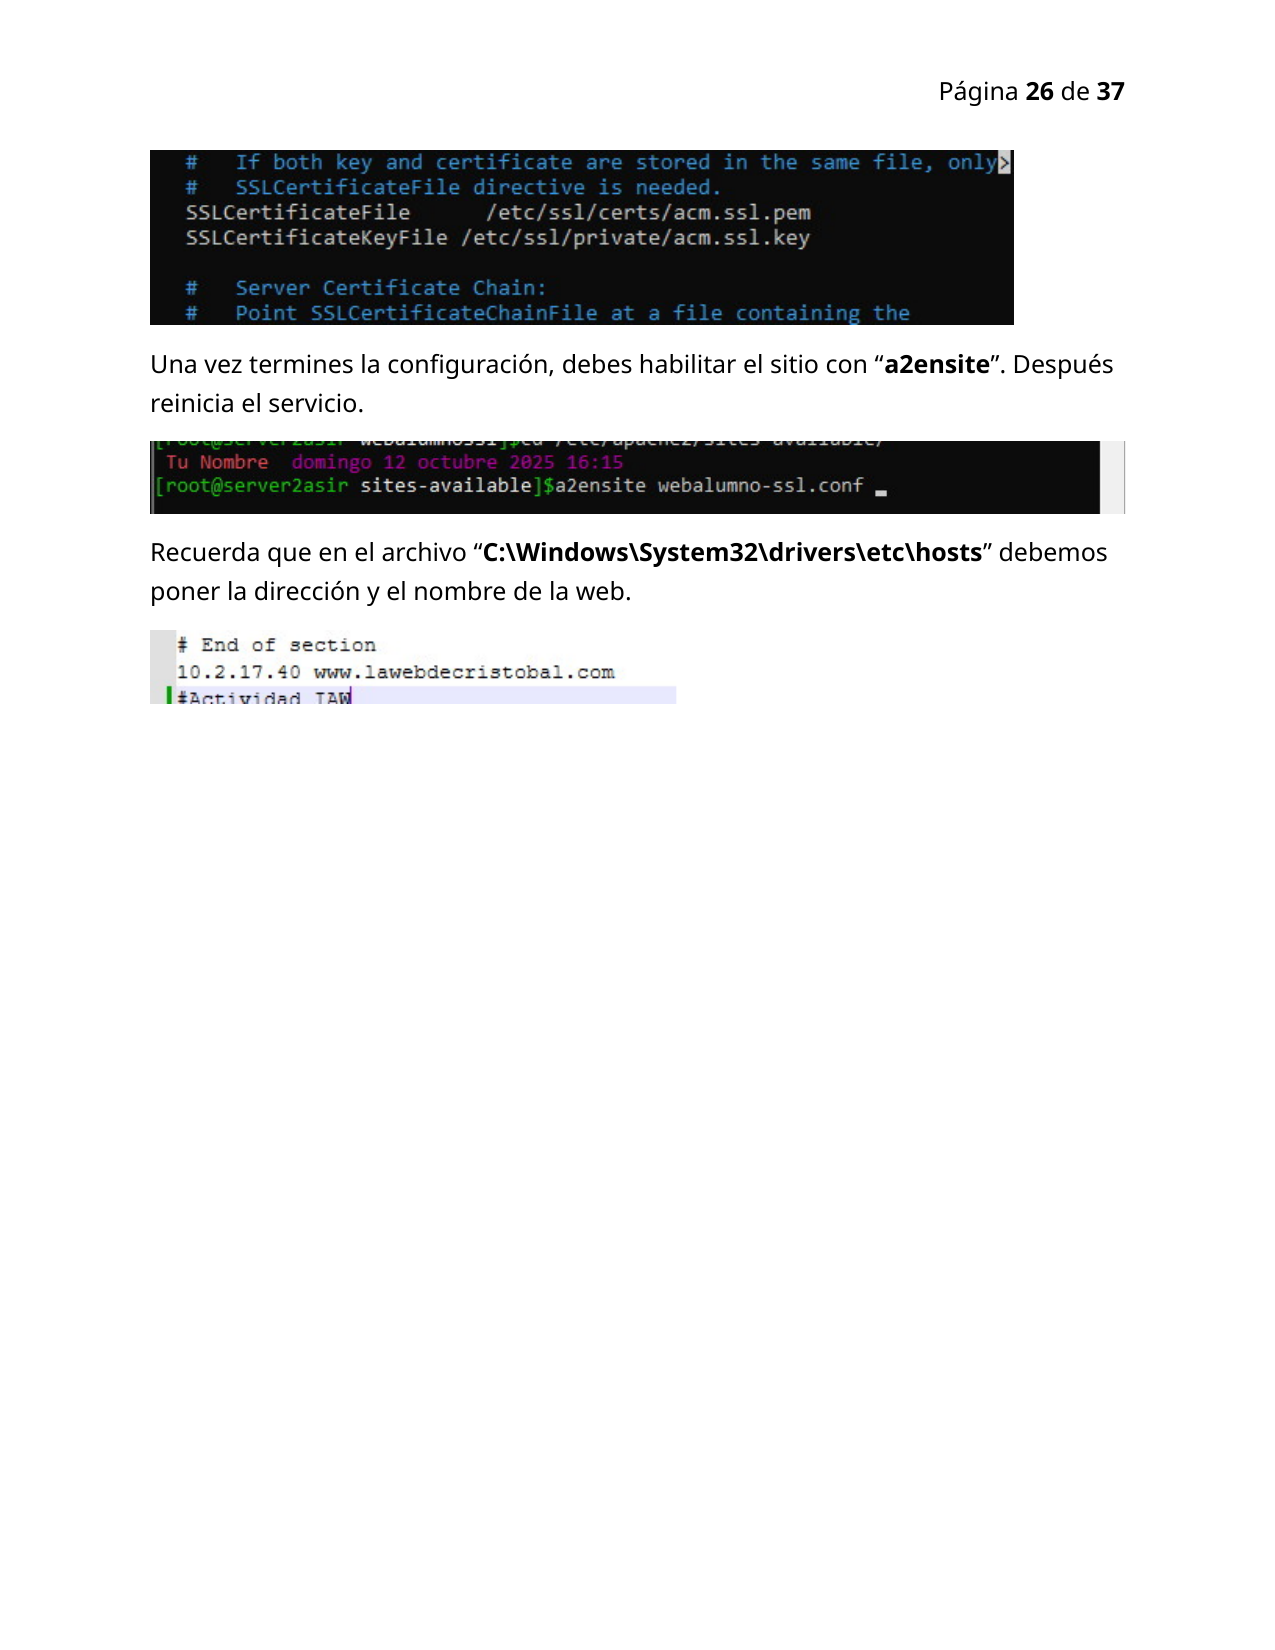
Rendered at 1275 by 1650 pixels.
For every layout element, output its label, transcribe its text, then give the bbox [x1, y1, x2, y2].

picture [150, 150, 1014, 325]
text Recuerda que en el archivo “C:\Windows\System32\drivers\etc\hosts” debemos poner la dirección y el nombre de la web. [150, 535, 1125, 608]
picture [150, 630, 677, 704]
picture [150, 441, 1125, 514]
text Una vez termines la configuración, debes habilitar el sitio con “a2ensite”. Después reinicia el servicio. [150, 347, 1125, 420]
